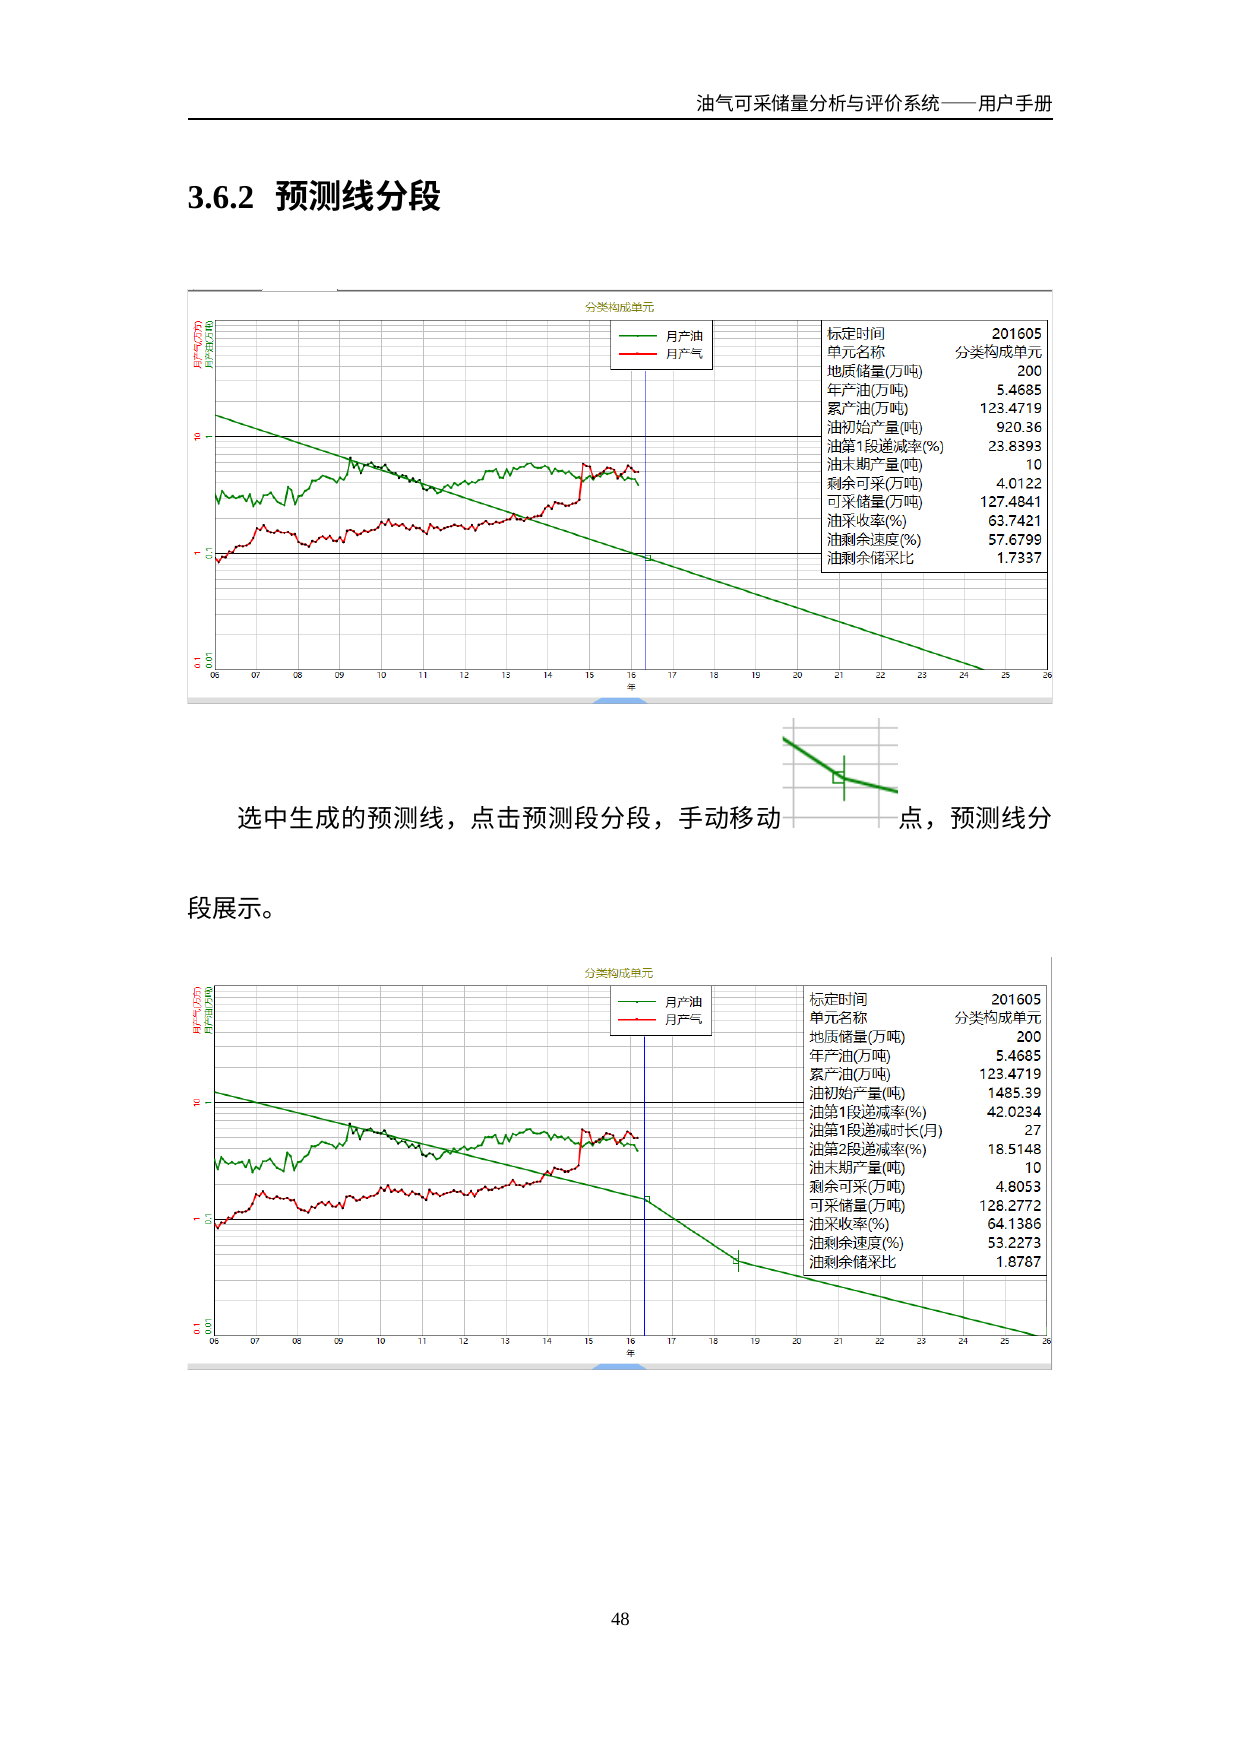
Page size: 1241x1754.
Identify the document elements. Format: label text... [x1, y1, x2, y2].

picture [187, 289, 1053, 704]
picture [782, 718, 898, 828]
picture [187, 957, 1053, 1370]
text 选中生成的预测线，点击预测段分段，手动移动点，预测线分段展示。 [187, 712, 1053, 939]
subtitle 预测线分段 [187, 162, 1053, 227]
